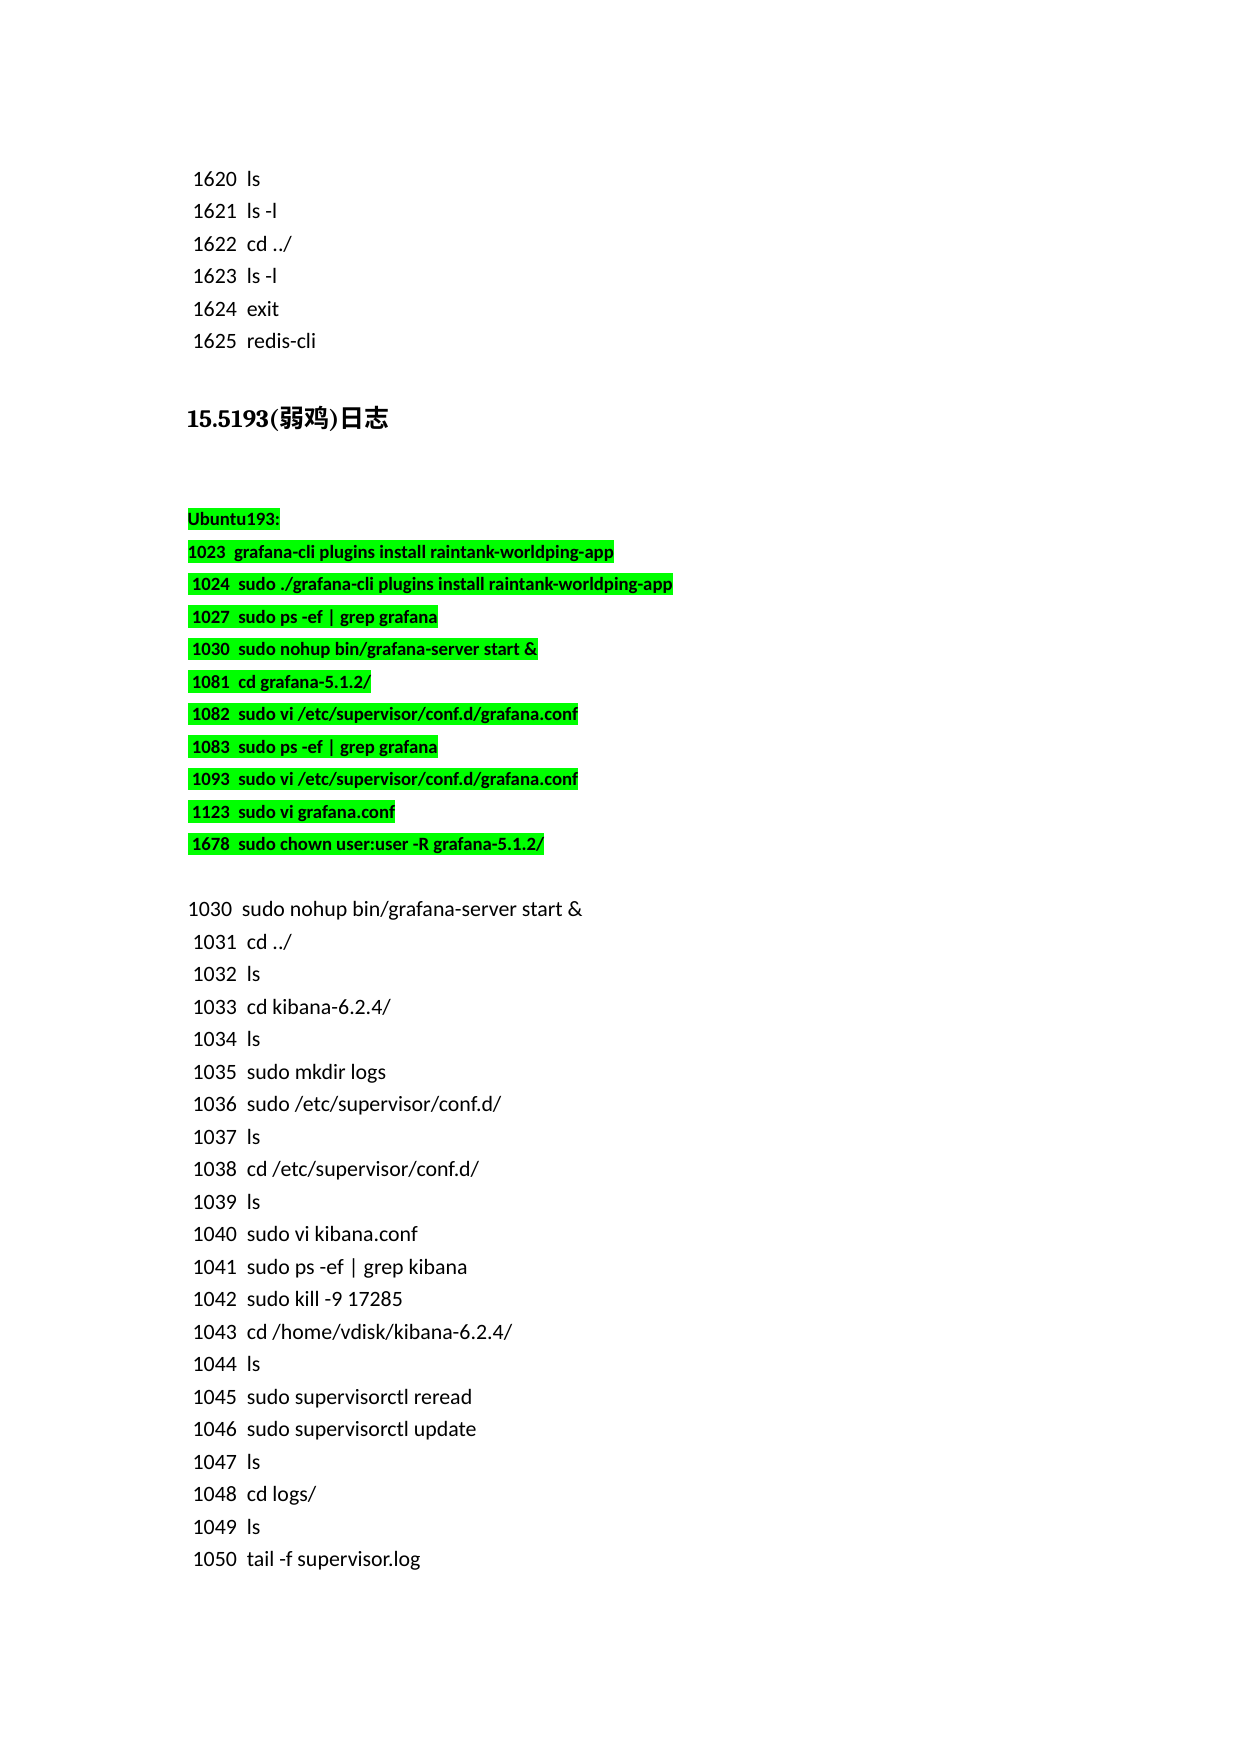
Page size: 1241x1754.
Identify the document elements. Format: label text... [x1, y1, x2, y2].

text 1093 sudo vi /etc/supervisor/conf.d/grafana.conf [187, 763, 1053, 795]
text 1037 ls [187, 1120, 1053, 1153]
text 1049 ls [187, 1510, 1053, 1543]
text 1040 sudo vi kibana.conf [187, 1218, 1053, 1250]
text Ubuntu193: [187, 503, 1053, 535]
text 1624 exit [187, 292, 1053, 324]
text 1041 sudo ps -ef | grep kibana [187, 1250, 1053, 1283]
text 1048 cd logs/ [187, 1478, 1053, 1510]
text 1622 cd ../ [187, 227, 1053, 259]
text 1035 sudo mkdir logs [187, 1055, 1053, 1088]
text 1621 ls -l [187, 194, 1053, 227]
text 1623 ls -l [187, 259, 1053, 292]
text 1027 sudo ps -ef | grep grafana [187, 600, 1053, 633]
text 1042 sudo kill -9 17285 [187, 1283, 1053, 1315]
text 1625 redis-cli [187, 324, 1053, 357]
text 1083 sudo ps -ef | grep grafana [187, 730, 1053, 763]
text 1023 grafana-cli plugins install raintank-worldping-app [187, 535, 1053, 568]
text 1031 cd ../ [187, 925, 1053, 958]
subtitle 193(弱鸡)日志 [187, 384, 1053, 449]
text 1044 ls [187, 1348, 1053, 1380]
text 1036 sudo /etc/supervisor/conf.d/ [187, 1088, 1053, 1120]
text 1038 cd /etc/supervisor/conf.d/ [187, 1153, 1053, 1185]
text 1081 cd grafana-5.1.2/ [187, 665, 1053, 698]
text 1046 sudo supervisorctl update [187, 1413, 1053, 1445]
text 1050 tail -f supervisor.log [187, 1543, 1053, 1575]
text 1039 ls [187, 1185, 1053, 1218]
text 1043 cd /home/vdisk/kibana-6.2.4/ [187, 1315, 1053, 1348]
text 1032 ls [187, 958, 1053, 990]
text 1123 sudo vi grafana.conf [187, 795, 1053, 828]
text 1678 sudo chown user:user -R grafana-5.1.2/ [187, 828, 1053, 860]
text 1030 sudo nohup bin/grafana-server start & [187, 893, 1053, 925]
text 1030 sudo nohup bin/grafana-server start & [187, 633, 1053, 665]
text 1620 ls [187, 162, 1053, 194]
text 1082 sudo vi /etc/supervisor/conf.d/grafana.conf [187, 698, 1053, 730]
text 1047 ls [187, 1445, 1053, 1478]
text 1034 ls [187, 1023, 1053, 1055]
text 1045 sudo supervisorctl reread [187, 1380, 1053, 1413]
text 1033 cd kibana-6.2.4/ [187, 990, 1053, 1023]
text 1024 sudo ./grafana-cli plugins install raintank-worldping-app [187, 568, 1053, 600]
